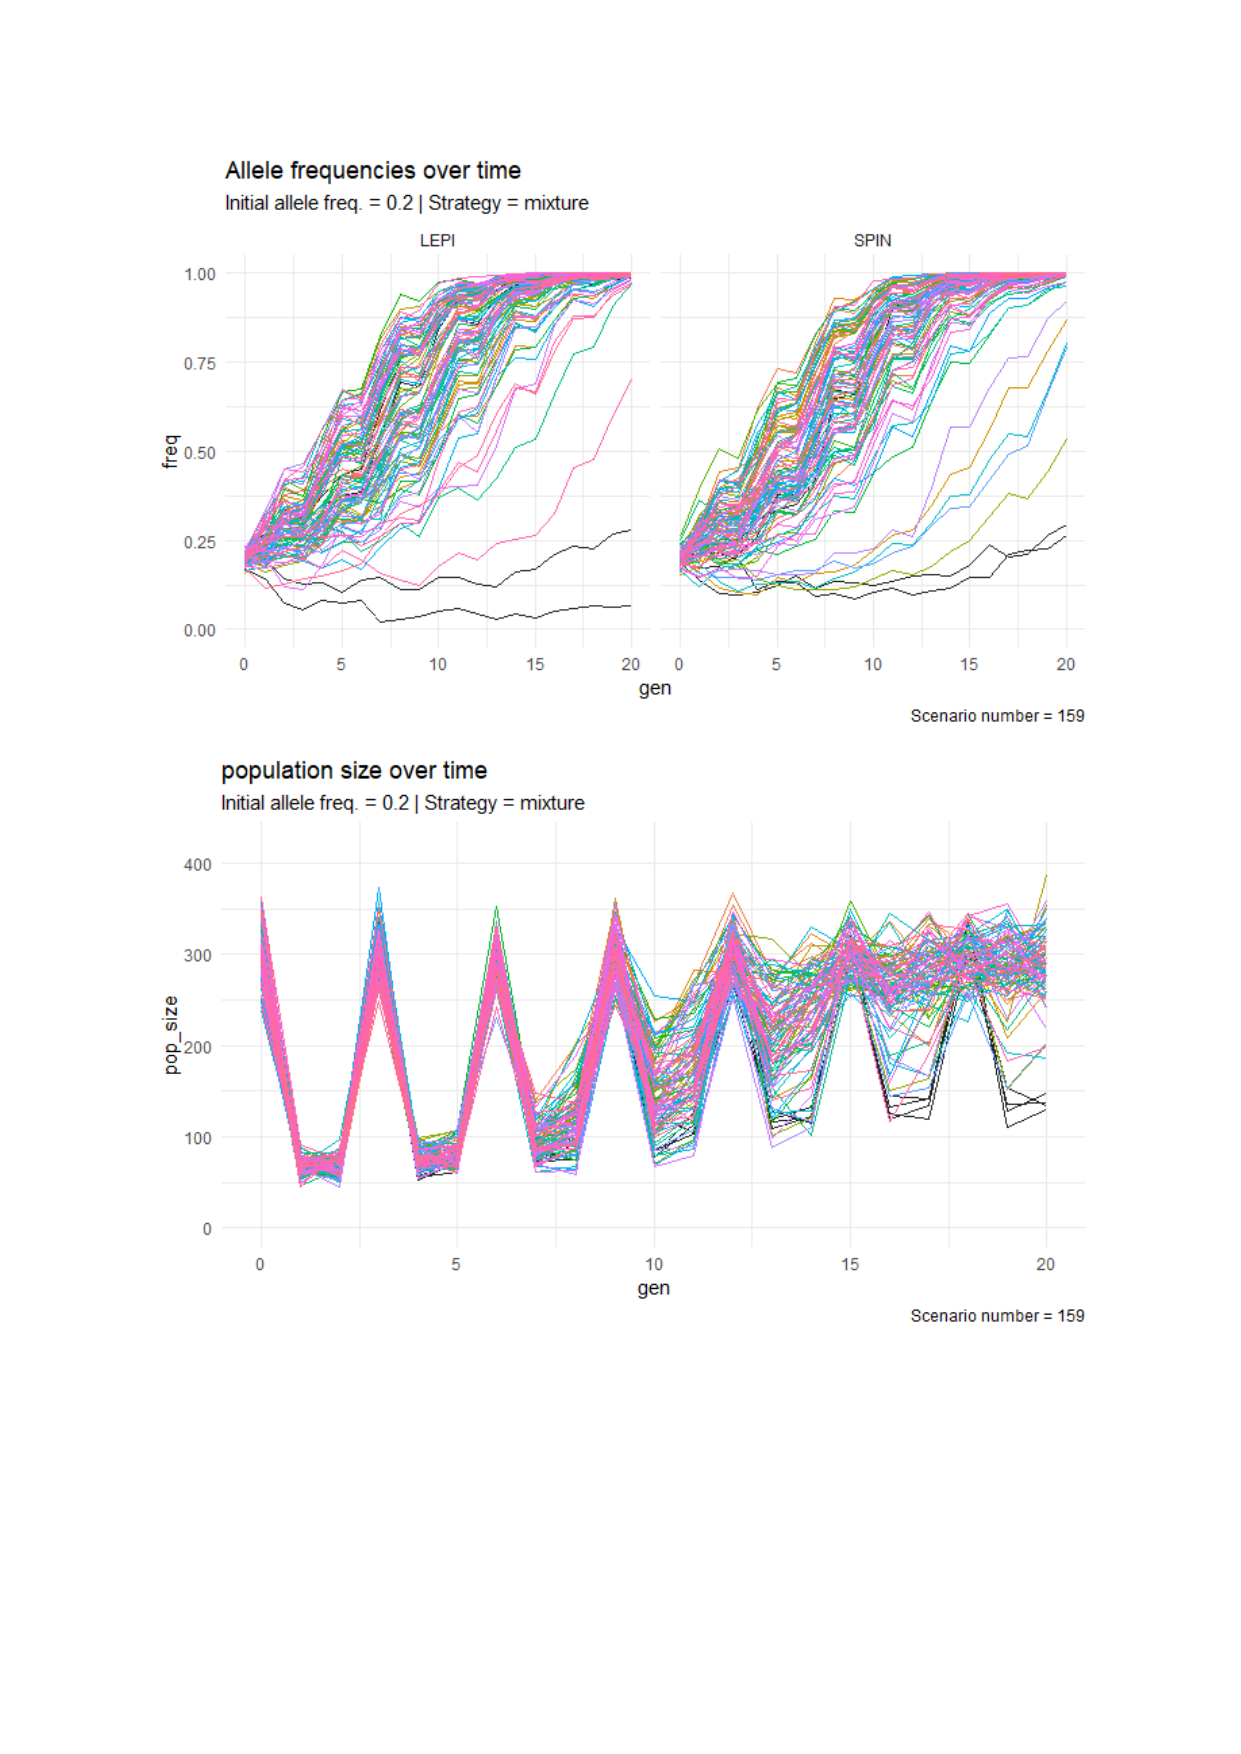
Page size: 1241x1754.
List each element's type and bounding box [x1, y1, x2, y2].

picture [150, 749, 1096, 1334]
picture [150, 150, 1096, 734]
